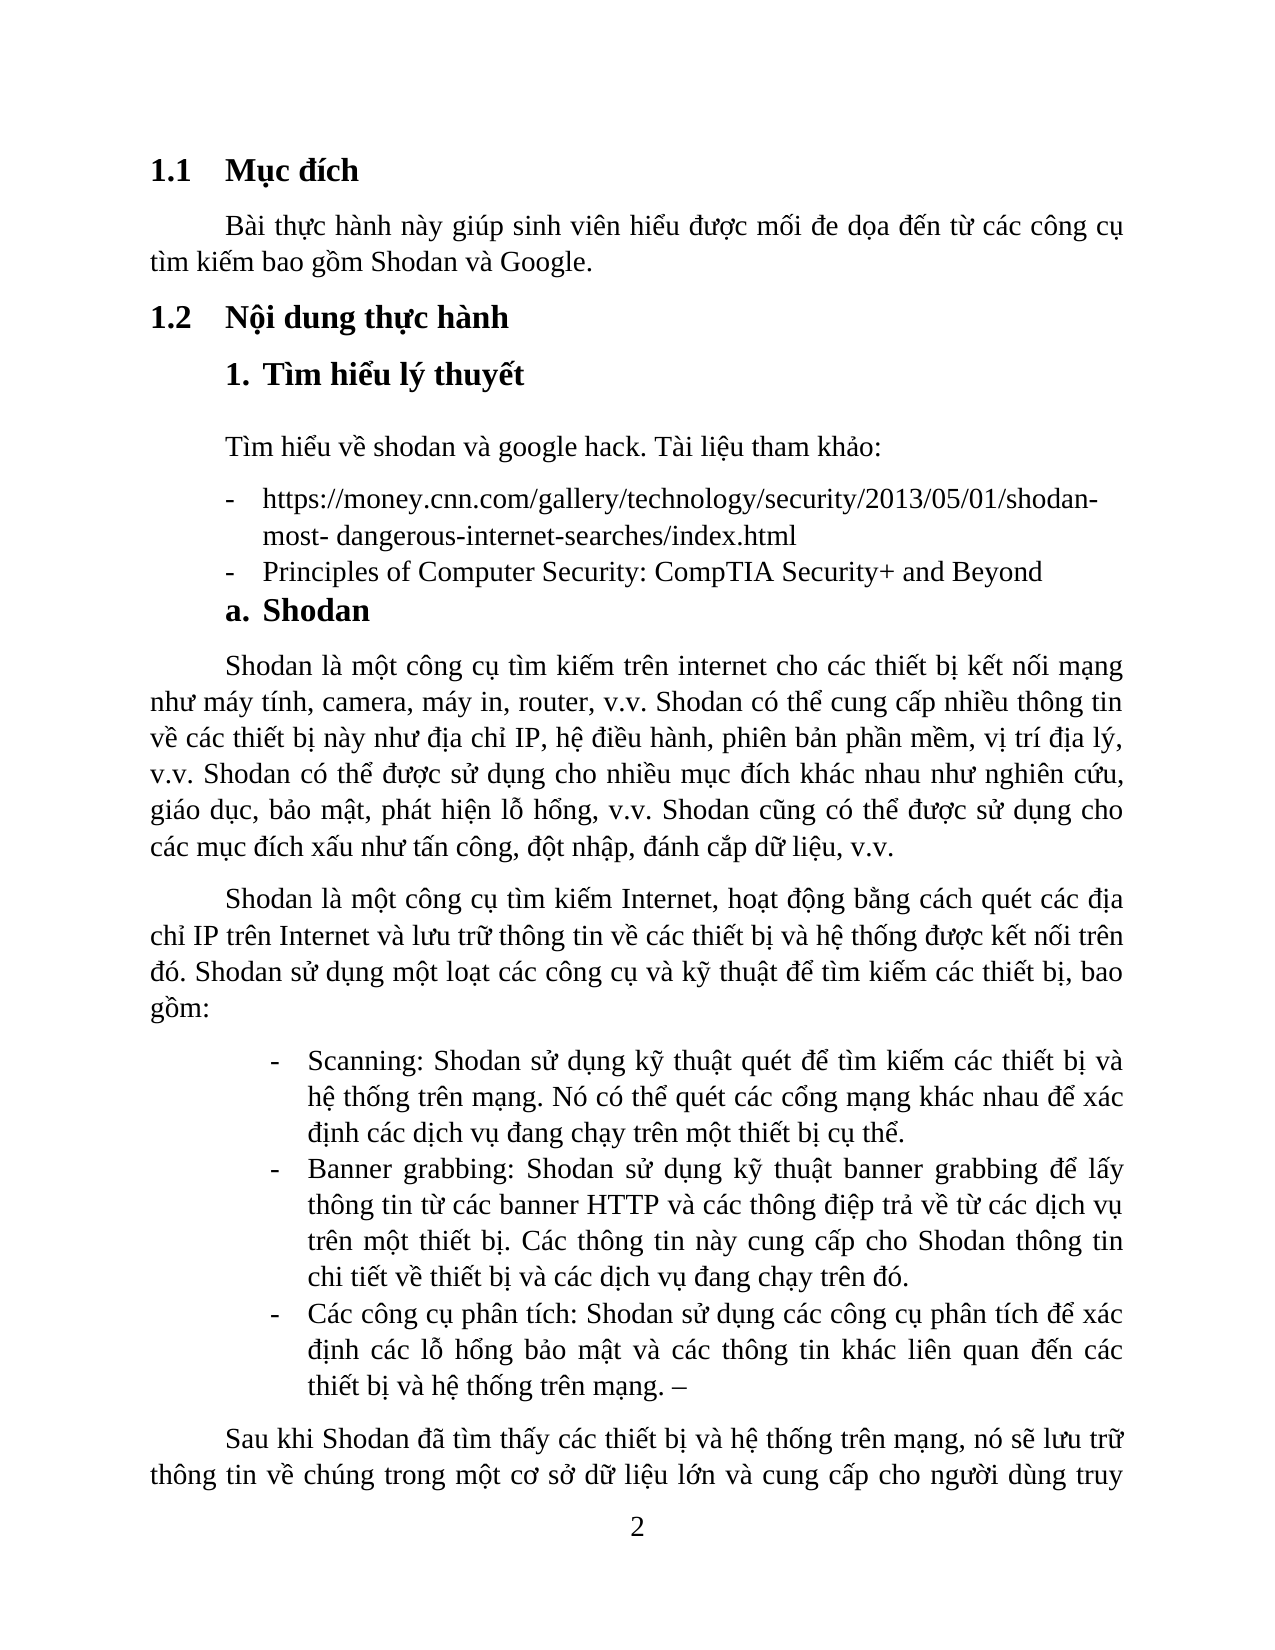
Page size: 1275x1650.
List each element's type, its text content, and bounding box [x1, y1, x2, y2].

list Banner grabbing: Shodan sử dụng kỹ thuật banner grabbing để lấy thông tin từ các banner HTTP và các thông điệp trả về từ các dịch vụ trên một thiết bị. Các thông tin này cung cấp cho Shodan thông tin chi tiết về thiết bị và các dịch vụ đang chạy trên đó. [270, 1151, 1125, 1293]
list Scanning: Shodan sử dụng kỹ thuật quét để tìm kiếm các thiết bị và hệ thống trên mạng. Nó có thể quét các cổng mạng khác nhau để xác định các dịch vụ đang chạy trên một thiết bị cụ thể. [270, 1043, 1125, 1148]
list Các công cụ phân tích: Shodan sử dụng các công cụ phân tích để xác định các lỗ hổng bảo mật và các thông tin khác liên quan đến các thiết bị và hệ thống trên mạng. – [270, 1296, 1125, 1402]
list Mục đích [150, 150, 1125, 188]
list Principles of Computer Security: CompTIA Security+ and Beyond [225, 554, 1125, 587]
list https://money.cnn.com/gallery/technology/security/2013/05/01/shodan-most- dangerous-internet-searches/index.html [225, 481, 1125, 551]
list Shodan [225, 590, 1125, 628]
text Bài thực hành này giúp sinh viên hiểu được mối đe dọa đến từ các công cụ tìm kiếm bao gồm Shodan và Google. [150, 208, 1125, 278]
text Tìm hiểu về shodan và google hack. Tài liệu tham khảo: [150, 429, 1125, 462]
list Tìm hiểu lý thuyết [225, 354, 1125, 393]
list Nội dung thực hành [150, 297, 1125, 335]
text Shodan là một công cụ tìm kiếm trên internet cho các thiết bị kết nối mạng như máy tính, camera, máy in, router, v.v. Shodan có thể cung cấp nhiều thông tin về các thiết bị này như địa chỉ IP, hệ điều hành, phiên bản phần mềm, vị trí địa lý, v.v. Shodan có thể được sử dụng cho nhiều mục đích khác nhau như nghiên cứu, giáo dục, bảo mật, phát hiện lỗ hổng, v.v. Shodan cũng có thể được sử dụng cho các mục đích xấu như tấn công, đột nhập, đánh cắp dữ liệu, v.v. [150, 648, 1125, 862]
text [150, 1421, 1125, 1491]
text Shodan là một công cụ tìm kiếm Internet, hoạt động bằng cách quét các địa chỉ IP trên Internet và lưu trữ thông tin về các thiết bị và hệ thống được kết nối trên đó. Shodan sử dụng một loạt các công cụ và kỹ thuật để tìm kiếm các thiết bị, bao gồm: [150, 881, 1125, 1023]
